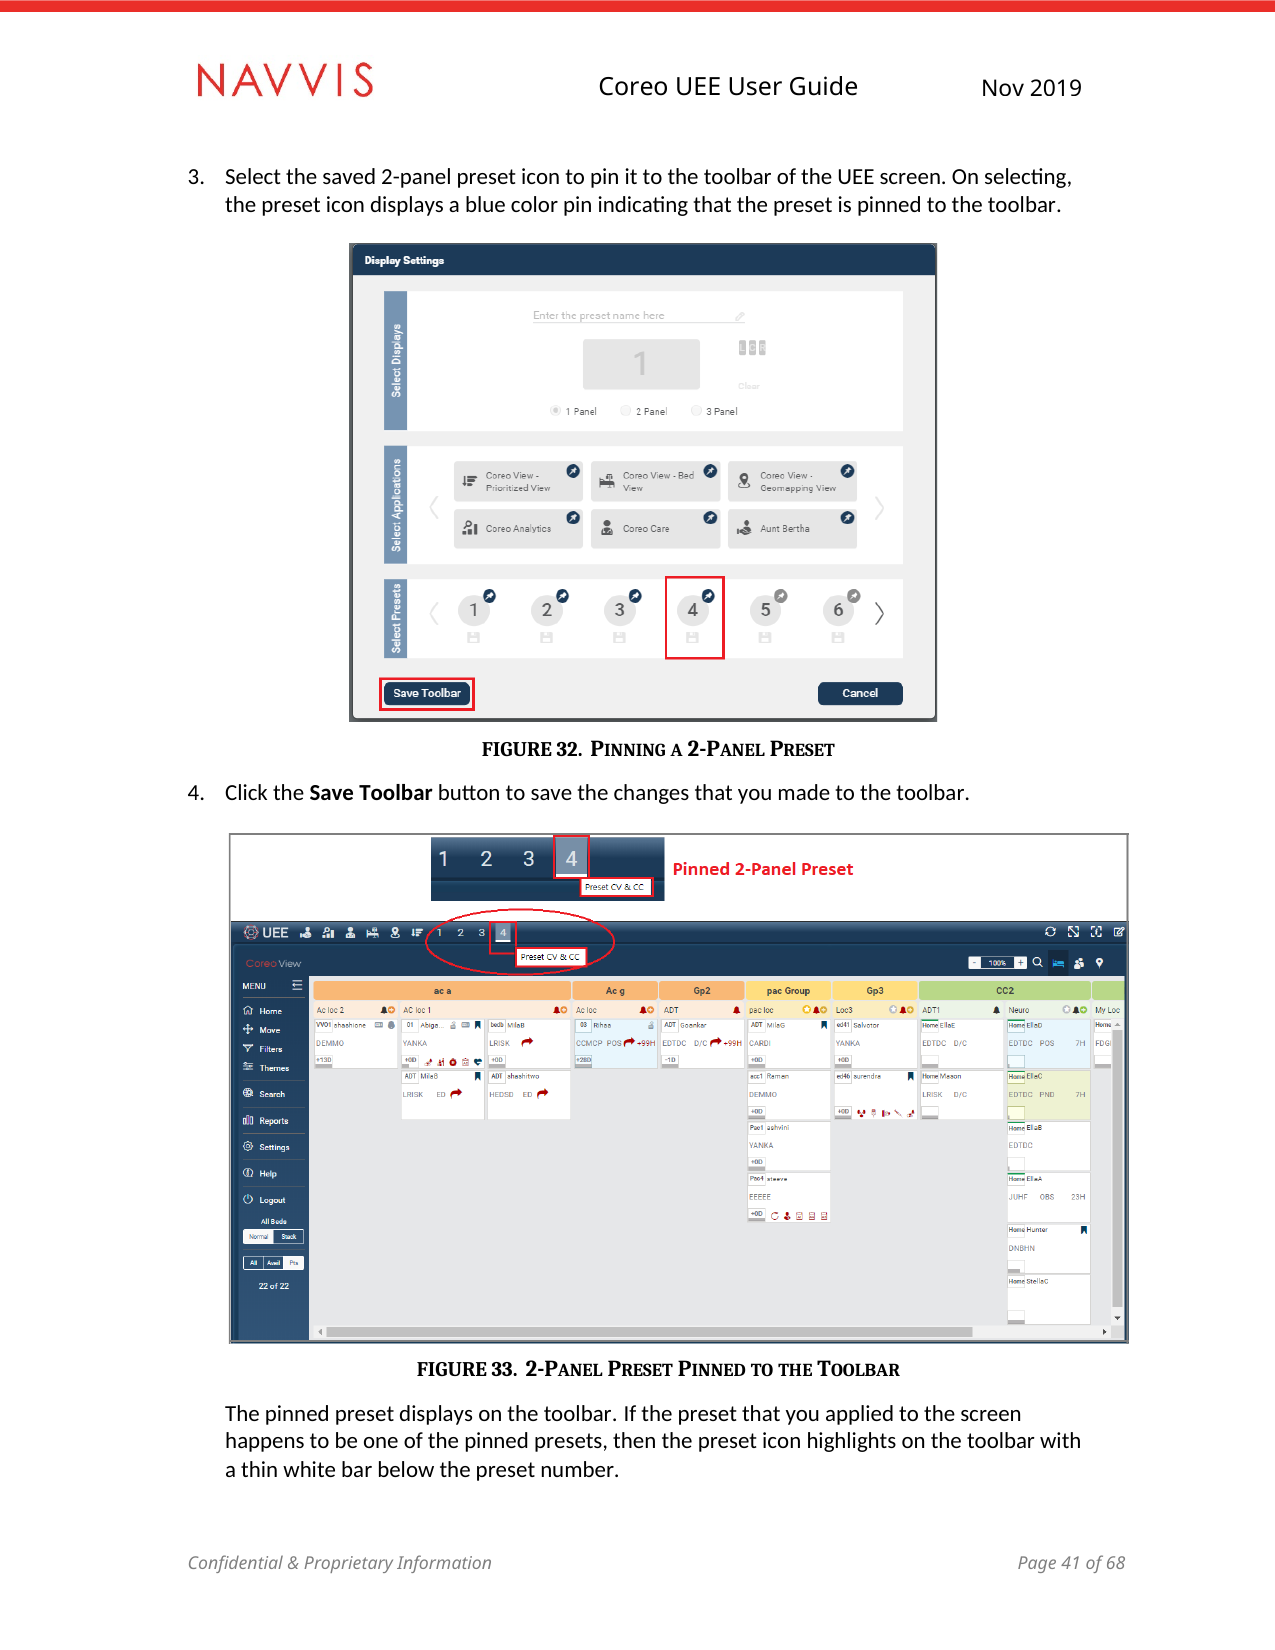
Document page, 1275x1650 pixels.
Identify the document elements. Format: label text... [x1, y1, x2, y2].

picture [228, 831, 1129, 1344]
list Select the saved 2-panel preset icon to pin it to the toolbar of the UEE screen. On selecting, the preset icon displays a blue color pin indicating that the preset is pinned to the toolbar. [187, 162, 1087, 218]
text Pinning a 2-Panel Preset [229, 736, 1087, 762]
picture [187, 55, 383, 104]
text 2-Panel Preset Pinned to the Toolbar [229, 1356, 1087, 1382]
list Click the Save Toolbar button to save the changes that you made to the toolbar. [187, 778, 1087, 806]
text The pinned preset displays on the toolbar. If the preset that you applied to the screen happens to be one of the pinned presets, then the preset icon highlights on the toolbar with a thin white bar below the preset number. [225, 1399, 1087, 1483]
picture [349, 243, 938, 723]
